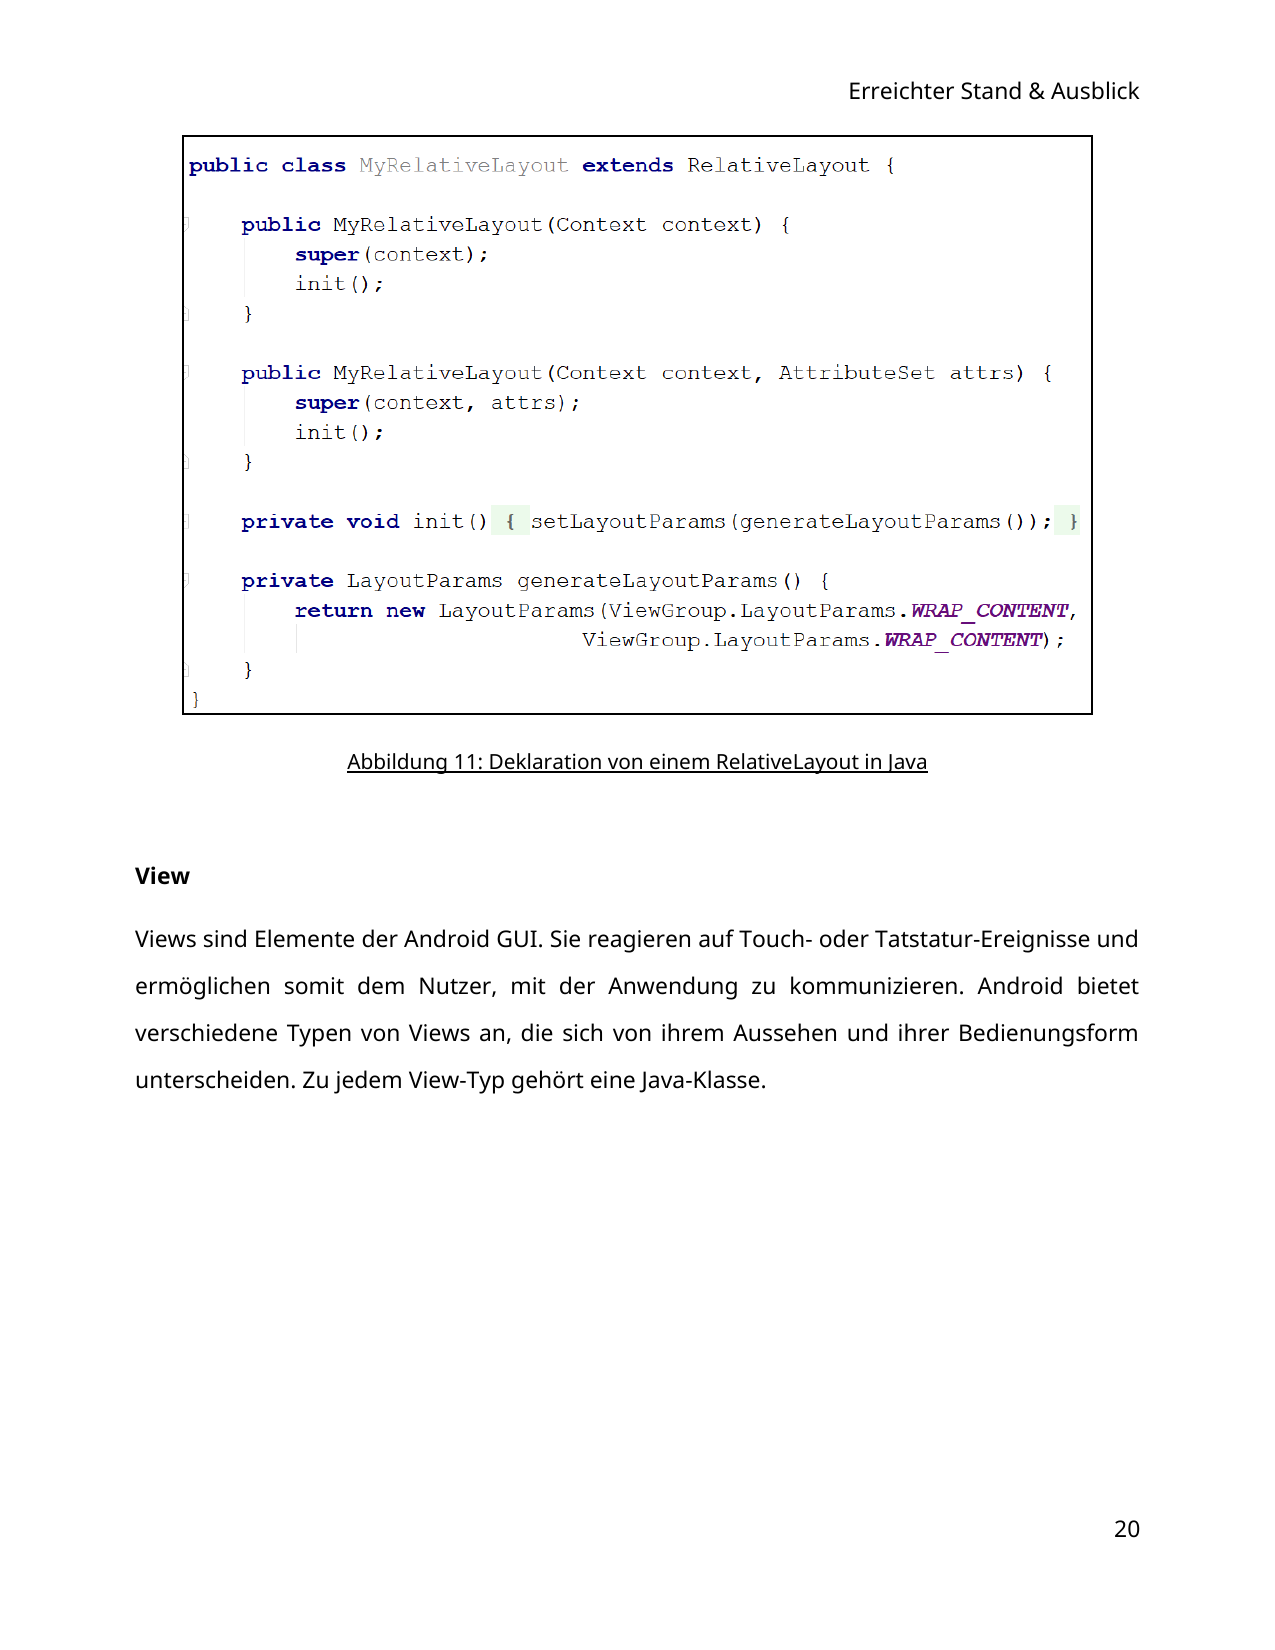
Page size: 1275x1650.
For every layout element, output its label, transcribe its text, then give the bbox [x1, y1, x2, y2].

picture [184, 137, 1091, 713]
text Views sind Elemente der Android GUI. Sie reagieren auf Touch- oder Tatstatur-Ereignisse und ermöglichen somit dem Nutzer, mit der Anwendung zu kommunizieren. Android bietet verschiedene Typen von Views an, die sich von ihrem Aussehen und ihrer Bedienungsform unterscheiden. Zu jedem View-Typ gehört eine Java-Klasse. [135, 923, 1140, 1095]
text View [135, 860, 1140, 891]
text Abbildung 11: Deklaration von einem RelativeLayout in Java [135, 747, 1140, 775]
